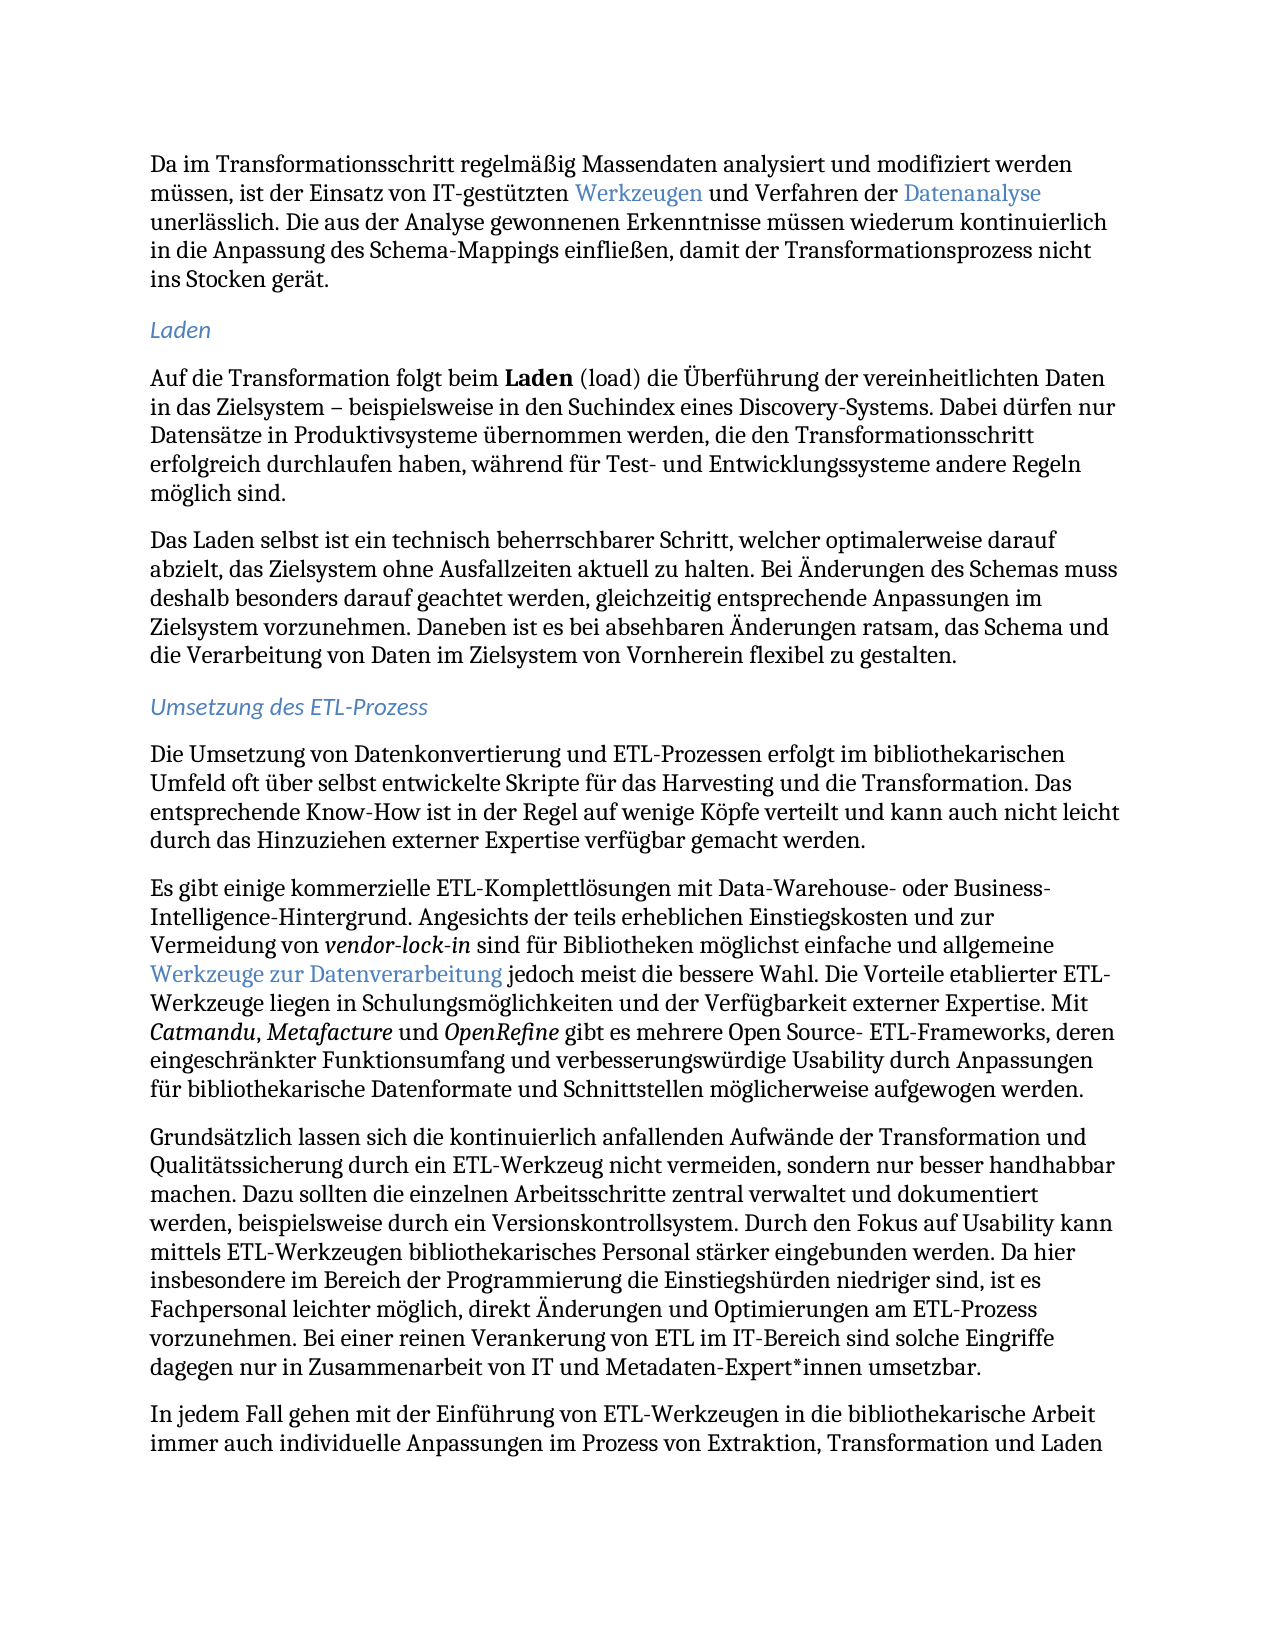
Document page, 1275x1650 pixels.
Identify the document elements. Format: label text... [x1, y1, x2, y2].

text Es gibt einige kommerzielle ETL-Komplettlösungen mit Data-Warehouse- oder Business-Intelligence-Hintergrund. Angesichts der teils erheblichen Einstiegskosten und zur Vermeidung von vendor-lock-in sind für Bibliotheken möglichst einfache und allgemeine Werkzeuge zur Datenverarbeitung jedoch meist die bessere Wahl. Die Vorteile etablierter ETL-Werkzeuge liegen in Schulungsmöglichkeiten und der Verfügbarkeit externer Expertise. Mit Catmandu, Metafacture und OpenRefine gibt es mehrere Open Source- ETL-Frameworks, deren eingeschränkter Funktionsumfang und verbesserungswürdige Usability durch Anpassungen für bibliothekarische Datenformate und Schnittstellen möglicherweise aufgewogen werden. [150, 874, 1125, 1104]
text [150, 1400, 1125, 1458]
subtitle Umsetzung des ETL-Prozess [150, 691, 1125, 721]
text Da im Transformationsschritt regelmäßig Massendaten analysiert und modifiziert werden müssen, ist der Einsatz von IT-gestützten Werkzeugen und Verfahren der Datenanalyse unerlässlich. Die aus der Analyse gewonnenen Erkenntnisse müssen wiederum kontinuierlich in die Anpassung des Schema-Mappings einfließen, damit der Transformationsprozess nicht ins Stocken gerät. [150, 150, 1125, 294]
text Das Laden selbst ist ein technisch beherrschbarer Schritt, welcher optimalerweise darauf abzielt, das Zielsystem ohne Ausfallzeiten aktuell zu halten. Bei Änderungen des Schemas muss deshalb besonders darauf geachtet werden, gleichzeitig entsprechende Anpassungen im Zielsystem vorzunehmen. Daneben ist es bei absehbaren Änderungen ratsam, das Schema und die Verarbeitung von Daten im Zielsystem von Vornherein flexibel zu gestalten. [150, 526, 1125, 670]
text Grundsätzlich lassen sich die kontinuierlich anfallenden Aufwände der Transformation und Qualitätssicherung durch ein ETL-Werkzeug nicht vermeiden, sondern nur besser handhabbar machen. Dazu sollten die einzelnen Arbeitsschritte zentral verwaltet und dokumentiert werden, beispielsweise durch ein Versionskontrollsystem. Durch den Fokus auf Usability kann mittels ETL-Werkzeugen bibliothekarisches Personal stärker eingebunden werden. Da hier insbesondere im Bereich der Programmierung die Einstiegshürden niedriger sind, ist es Fachpersonal leichter möglich, direkt Änderungen und Optimierungen am ETL-Prozess vorzunehmen. Bei einer reinen Verankerung von ETL im IT-Bereich sind solche Eingriffe dagegen nur in Zusammenarbeit von IT und Metadaten-Expert*innen umsetzbar. [150, 1123, 1125, 1381]
text Die Umsetzung von Datenkonvertierung und ETL-Prozessen erfolgt im bibliothekarischen Umfeld oft über selbst entwickelte Skripte für das Harvesting und die Transformation. Das entsprechende Know-How ist in der Regel auf wenige Köpfe verteilt und kann auch nicht leicht durch das Hinzuziehen externer Expertise verfügbar gemacht werden. [150, 740, 1125, 855]
subtitle Laden [150, 314, 1125, 345]
text Auf die Transformation folgt beim Laden (load) die Überführung der vereinheitlichten Daten in das Zielsystem – beispielsweise in den Suchindex eines Discovery-Systems. Dabei dürfen nur Datensätze in Produktivsysteme übernommen werden, die den Transformationsschritt erfolgreich durchlaufen haben, während für Test- und Entwicklungssysteme andere Regeln möglich sind. [150, 364, 1125, 508]
